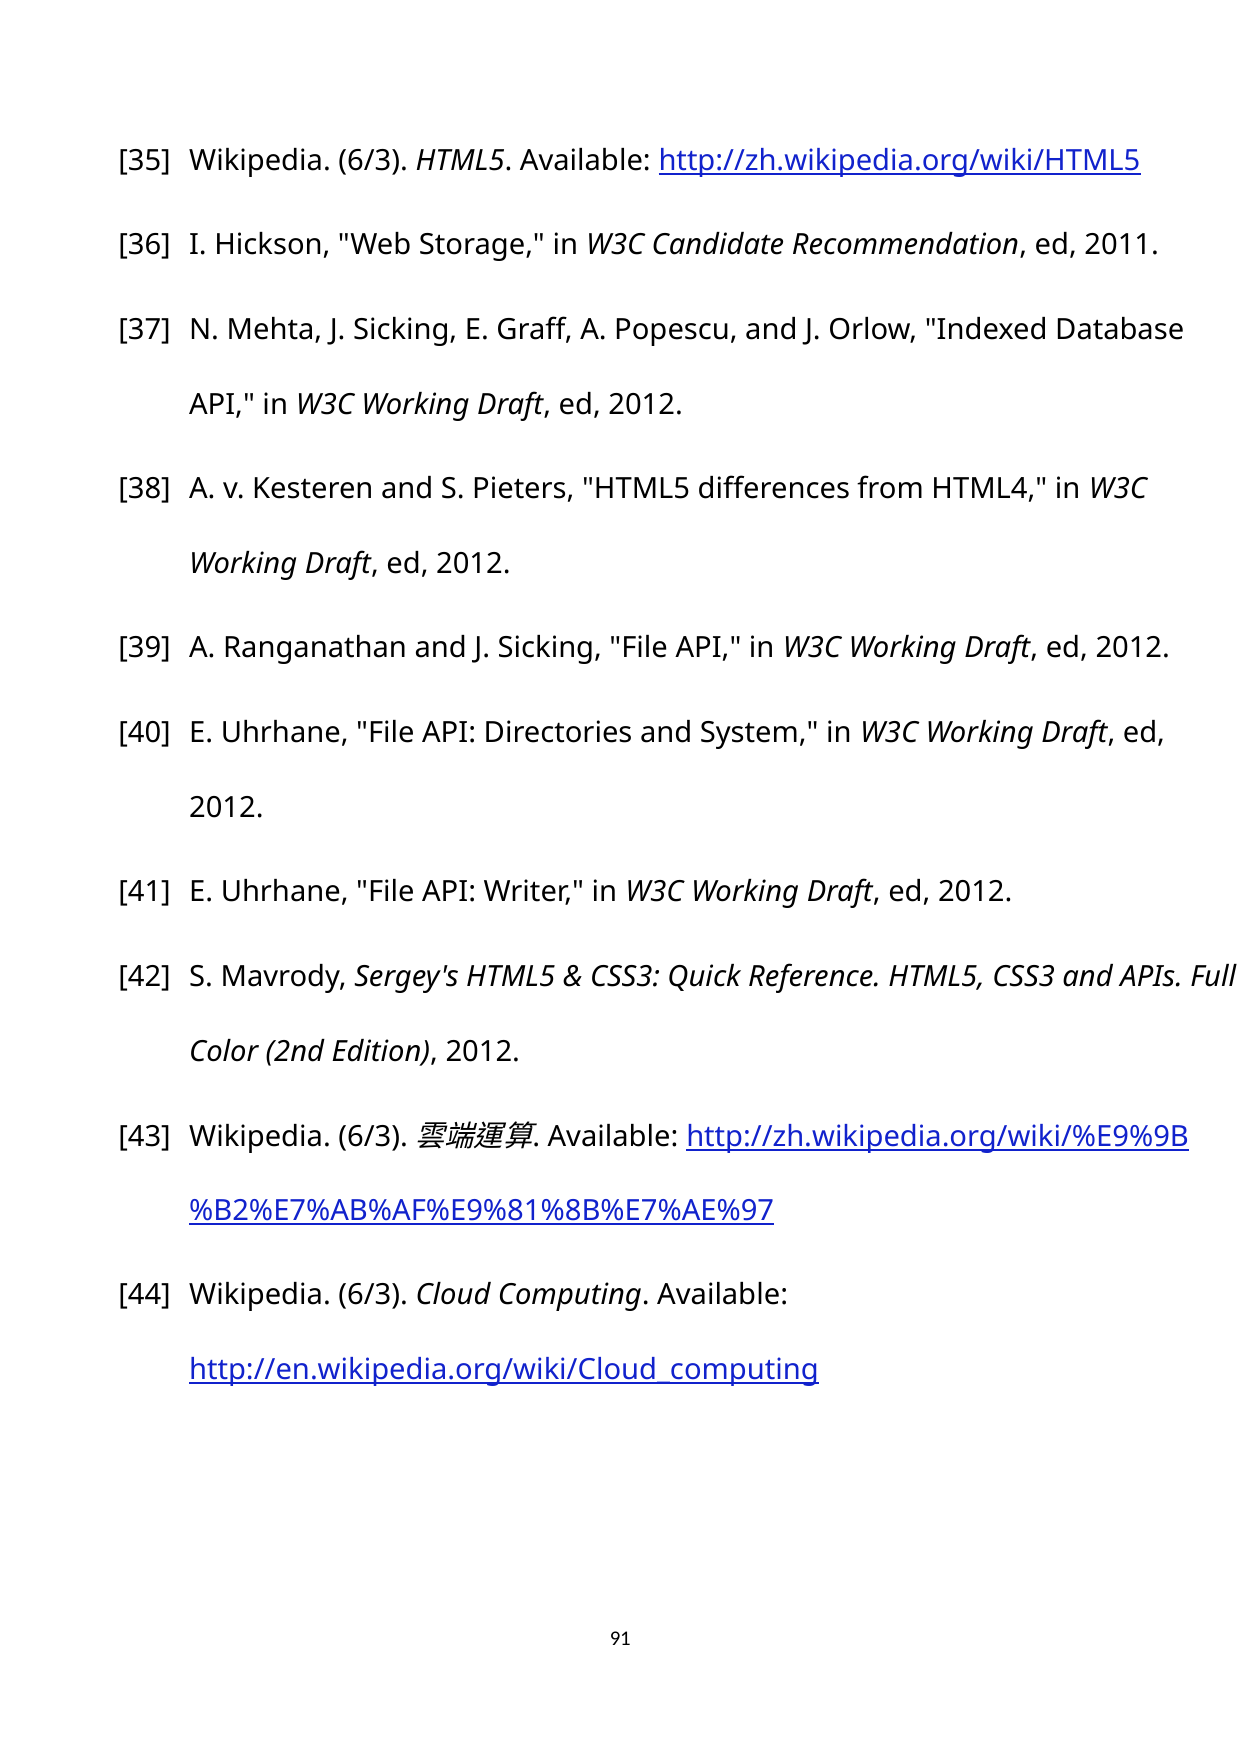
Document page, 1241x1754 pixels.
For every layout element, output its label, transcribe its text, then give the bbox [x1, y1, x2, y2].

text [43] Wikipedia. (6/3). 雲端運算. Available: http://zh.wikipedia.org/wiki/%E9%9B%B2%E7%AB%AF%E9%81%8B%E7%AE%97 [118, 1097, 1239, 1247]
text [36] I. Hickson, "Web Storage," in W3C Candidate Recommendation, ed, 2011. [118, 206, 1239, 281]
text [35] Wikipedia. (6/3). HTML5. Available: http://zh.wikipedia.org/wiki/HTML5 [118, 122, 1239, 197]
text [38] A. v. Kesteren and S. Pieters, "HTML5 differences from HTML4," in W3C Working Draft, ed, 2012. [118, 450, 1239, 600]
text [44] Wikipedia. (6/3). Cloud Computing. Available: http://en.wikipedia.org/wiki/Cloud_computing [118, 1256, 1239, 1406]
text [37] N. Mehta, J. Sicking, E. Graff, A. Popescu, and J. Orlow, "Indexed Database API," in W3C Working Draft, ed, 2012. [118, 290, 1239, 440]
text [39] A. Ranganathan and J. Sicking, "File API," in W3C Working Draft, ed, 2012. [118, 609, 1239, 684]
text [40] E. Uhrhane, "File API: Directories and System," in W3C Working Draft, ed, 2012. [118, 693, 1239, 843]
text [42] S. Mavrody, Sergey's HTML5 & CSS3: Quick Reference. HTML5, CSS3 and APIs. Full Color (2nd Edition), 2012. [118, 937, 1239, 1087]
text [41] E. Uhrhane, "File API: Writer," in W3C Working Draft, ed, 2012. [118, 853, 1239, 928]
